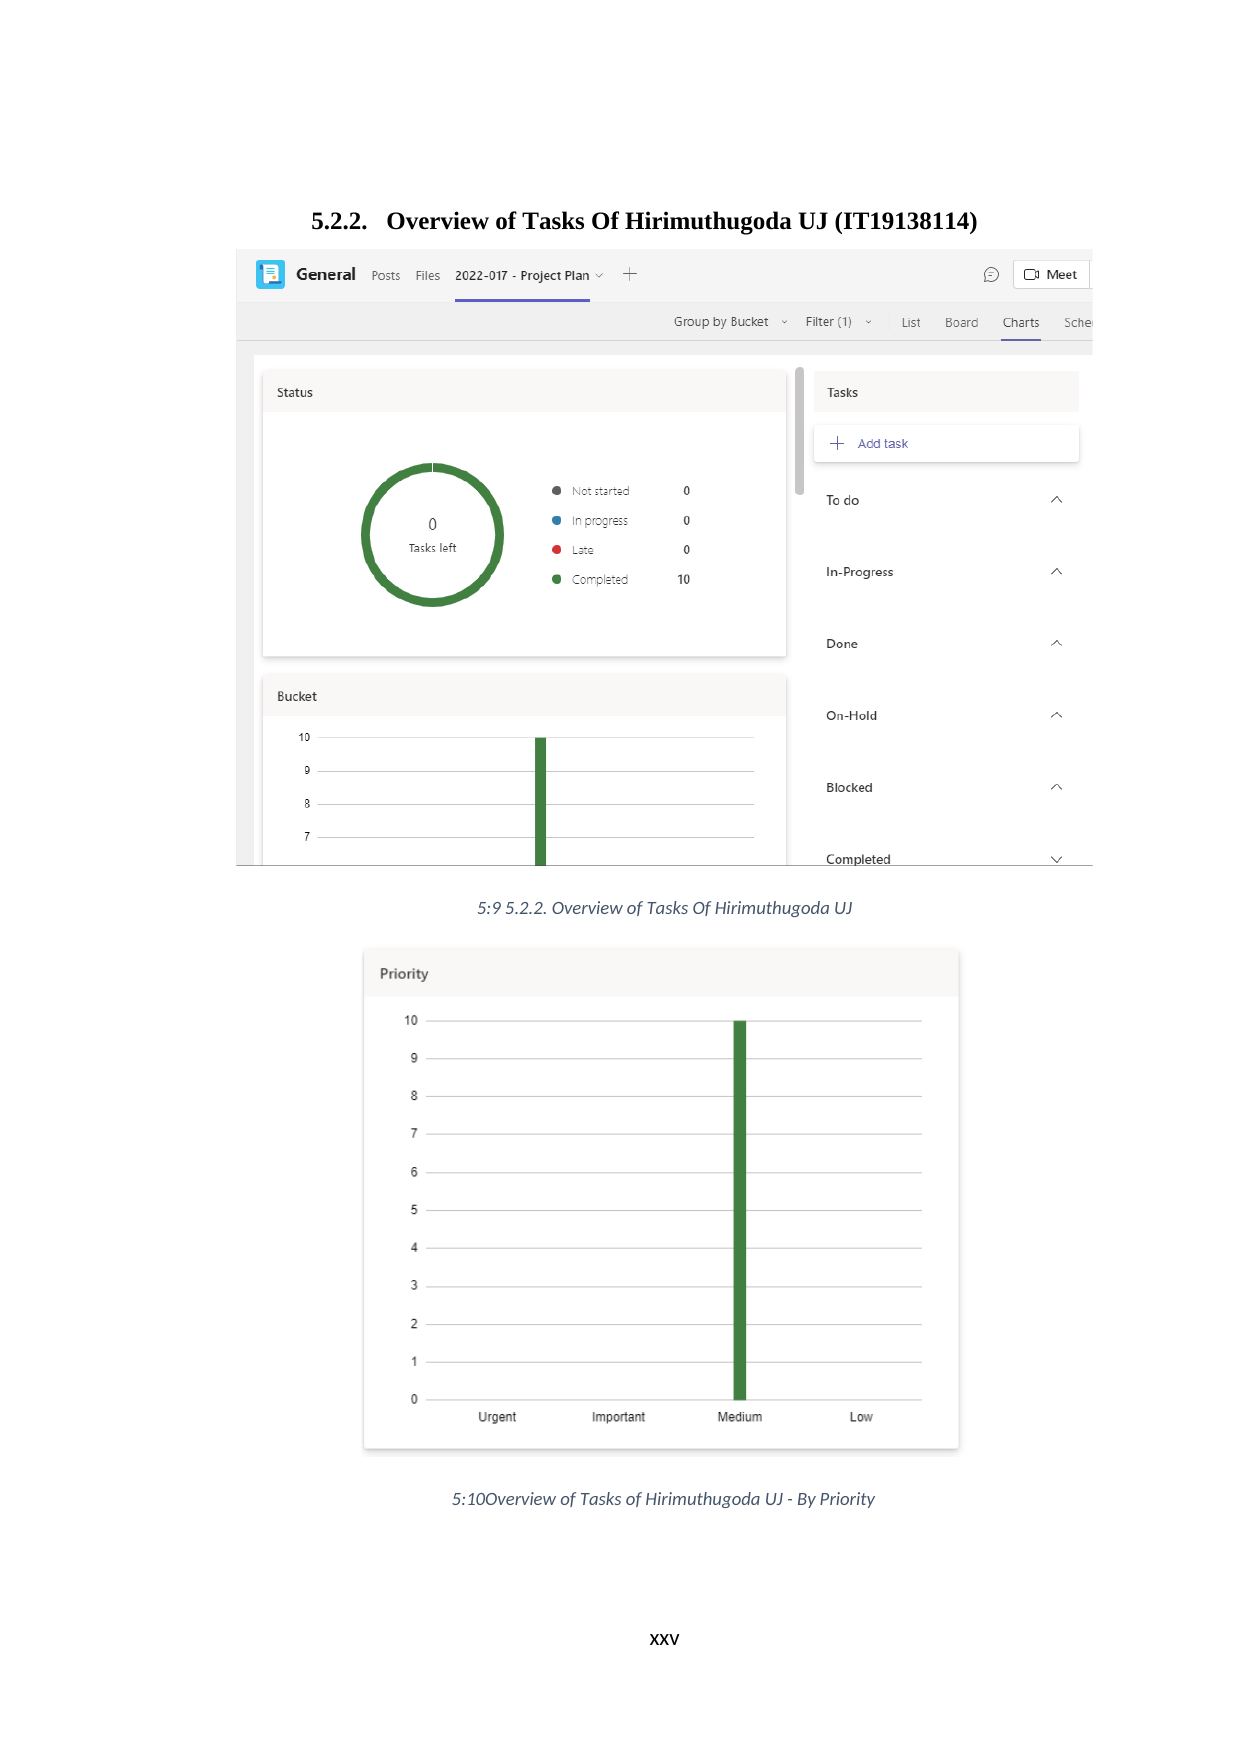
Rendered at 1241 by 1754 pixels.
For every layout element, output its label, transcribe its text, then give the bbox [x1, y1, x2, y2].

subtitle Overview of Tasks Of Hirimuthugoda UJ (IT19138114) [311, 206, 1092, 235]
picture [236, 249, 1093, 866]
picture [361, 940, 968, 1457]
